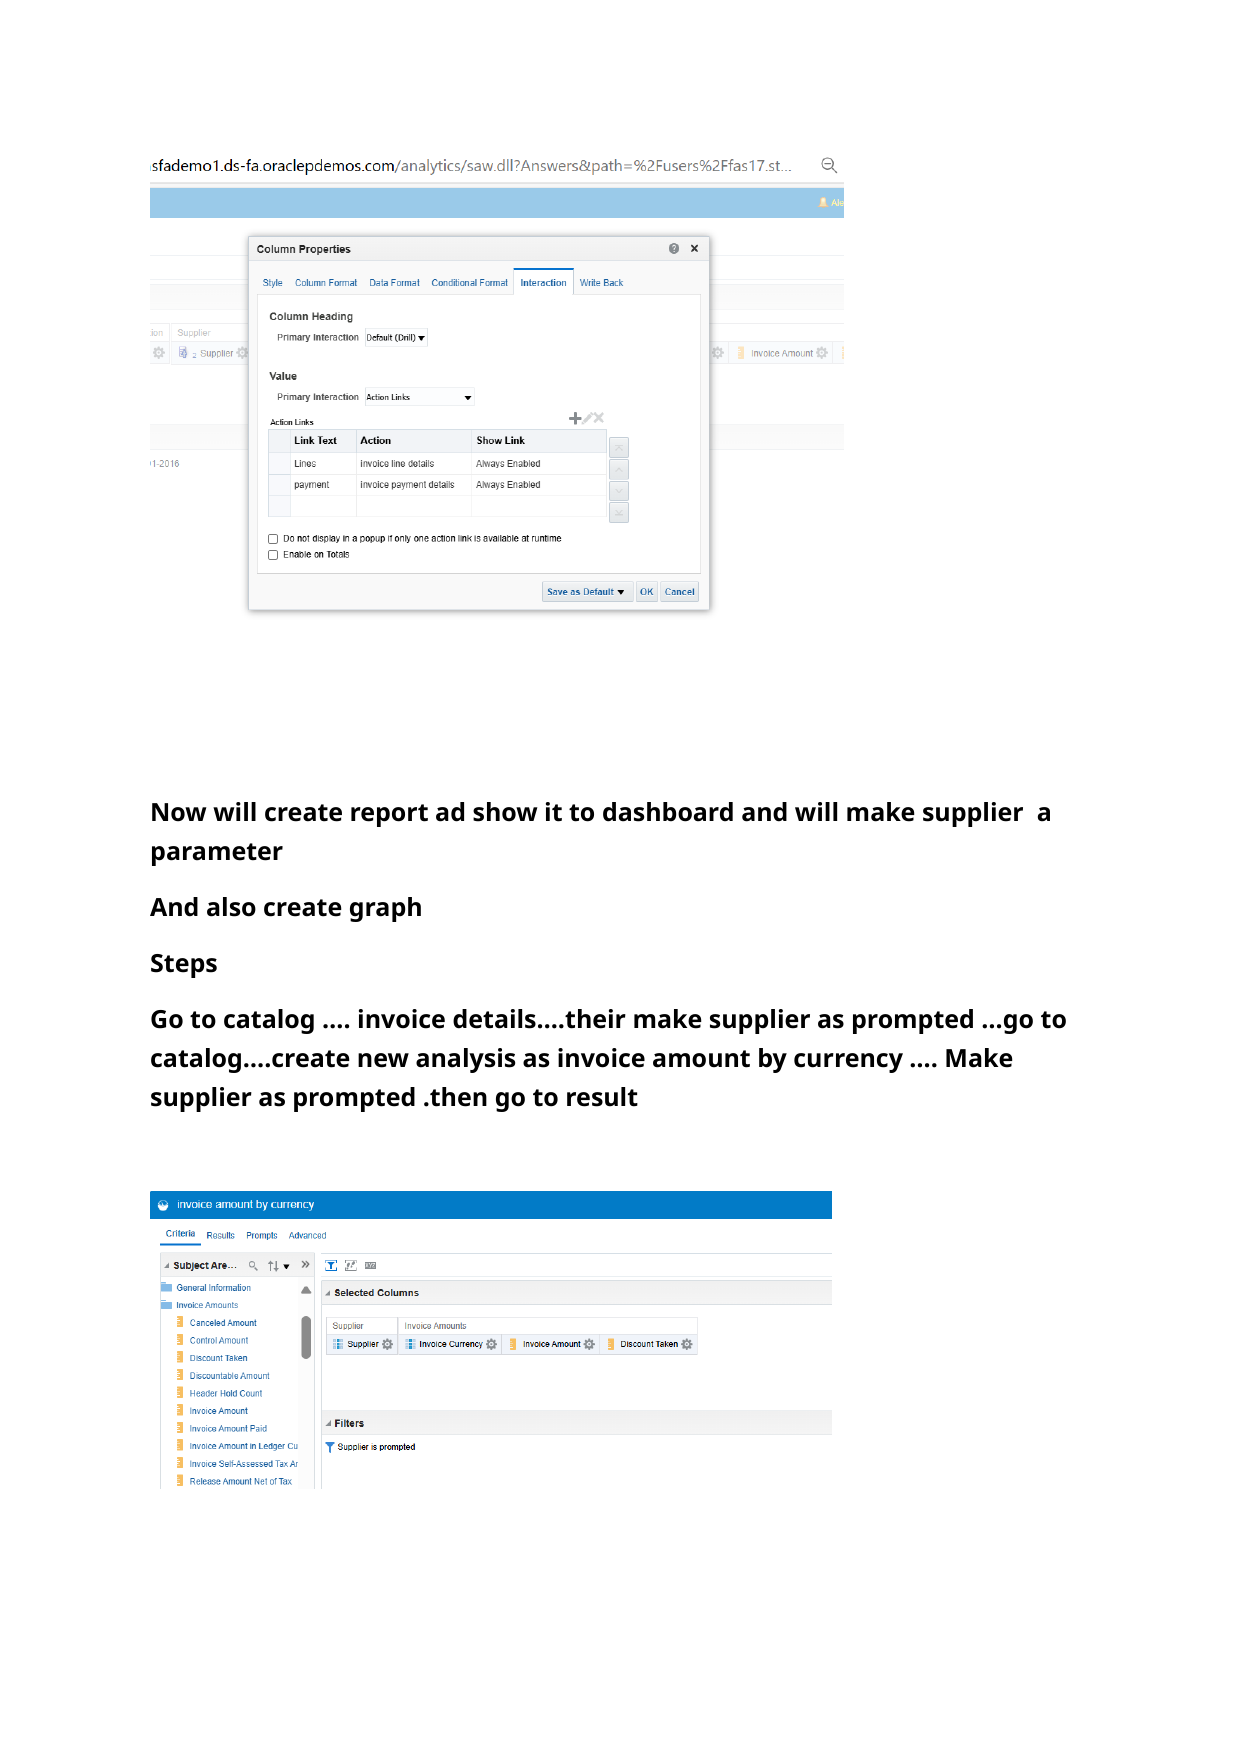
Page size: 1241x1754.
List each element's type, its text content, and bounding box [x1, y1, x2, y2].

text Now will create report ad show it to dashboard and will make supplier a parameter [150, 795, 1090, 868]
text Go to catalog …. invoice details….their make supplier as prompted …go to catalog….create new analysis as invoice amount by currency …. Make supplier as prompted .then go to result [150, 1002, 1090, 1114]
picture [150, 1191, 832, 1489]
text Steps [150, 946, 1090, 980]
picture [150, 150, 844, 718]
text And also create graph [150, 890, 1090, 924]
